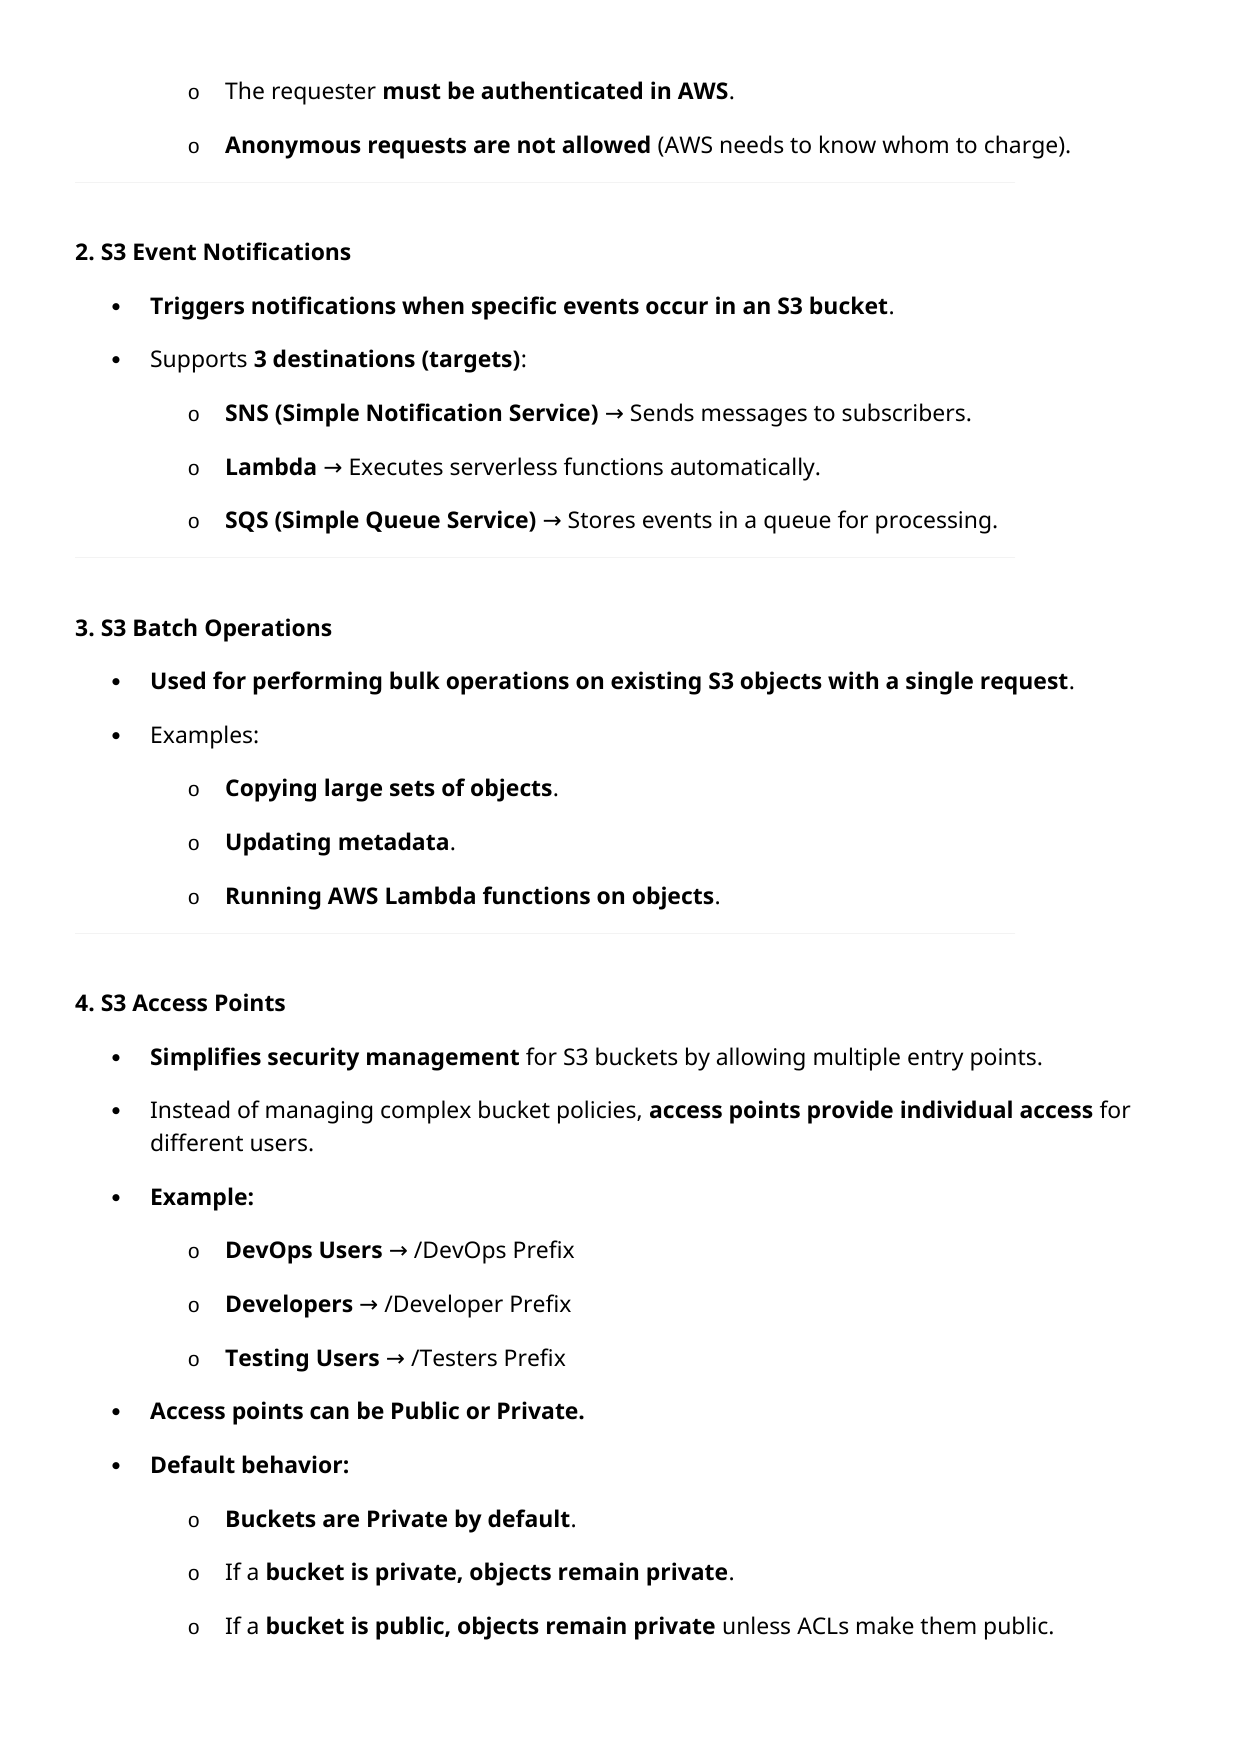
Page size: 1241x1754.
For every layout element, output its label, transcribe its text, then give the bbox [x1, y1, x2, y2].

text 3. S3 Batch Operations [75, 611, 1165, 643]
list Used for performing bulk operations on existing S3 objects with a single request. [112, 665, 1165, 696]
list Buckets are Private by default. [187, 1503, 1165, 1534]
list Running AWS Lambda functions on objects. [187, 880, 1165, 911]
list Updating metadata. [187, 826, 1165, 857]
list Triggers notifications when specific events occur in an S3 bucket. [112, 289, 1165, 321]
list Access points can be Public or Private. [112, 1395, 1165, 1427]
list If a bucket is private, objects remain private. [187, 1556, 1165, 1587]
list Simplifies security management for S3 buckets by allowing multiple entry points. [112, 1041, 1165, 1072]
list Developers → /Developer Prefix [187, 1288, 1165, 1319]
list The requester must be authenticated in AWS. [187, 75, 1165, 106]
list Example: [112, 1181, 1165, 1212]
list Copying large sets of objects. [187, 772, 1165, 804]
list Anonymous requests are not allowed (AWS needs to know whom to charge). [187, 129, 1165, 160]
list Examples: [112, 719, 1165, 750]
list Supports 3 destinations (targets): [112, 343, 1165, 374]
list SQS (Simple Queue Service) → Stores events in a queue for processing. [187, 504, 1165, 535]
list Testing Users → /Testers Prefix [187, 1342, 1165, 1373]
text 2. S3 Event Notifications [75, 236, 1165, 267]
list Default behavior: [112, 1449, 1165, 1480]
list SNS (Simple Notification Service) → Sends messages to subscribers. [187, 397, 1165, 428]
list DevOps Users → /DevOps Prefix [187, 1234, 1165, 1266]
text 4. S3 Access Points [75, 987, 1165, 1018]
list Lambda → Executes serverless functions automatically. [187, 451, 1165, 482]
list If a bucket is public, objects remain private unless ACLs make them public. [187, 1610, 1165, 1641]
list Instead of managing complex bucket policies, access points provide individual access for different users. [112, 1094, 1165, 1158]
